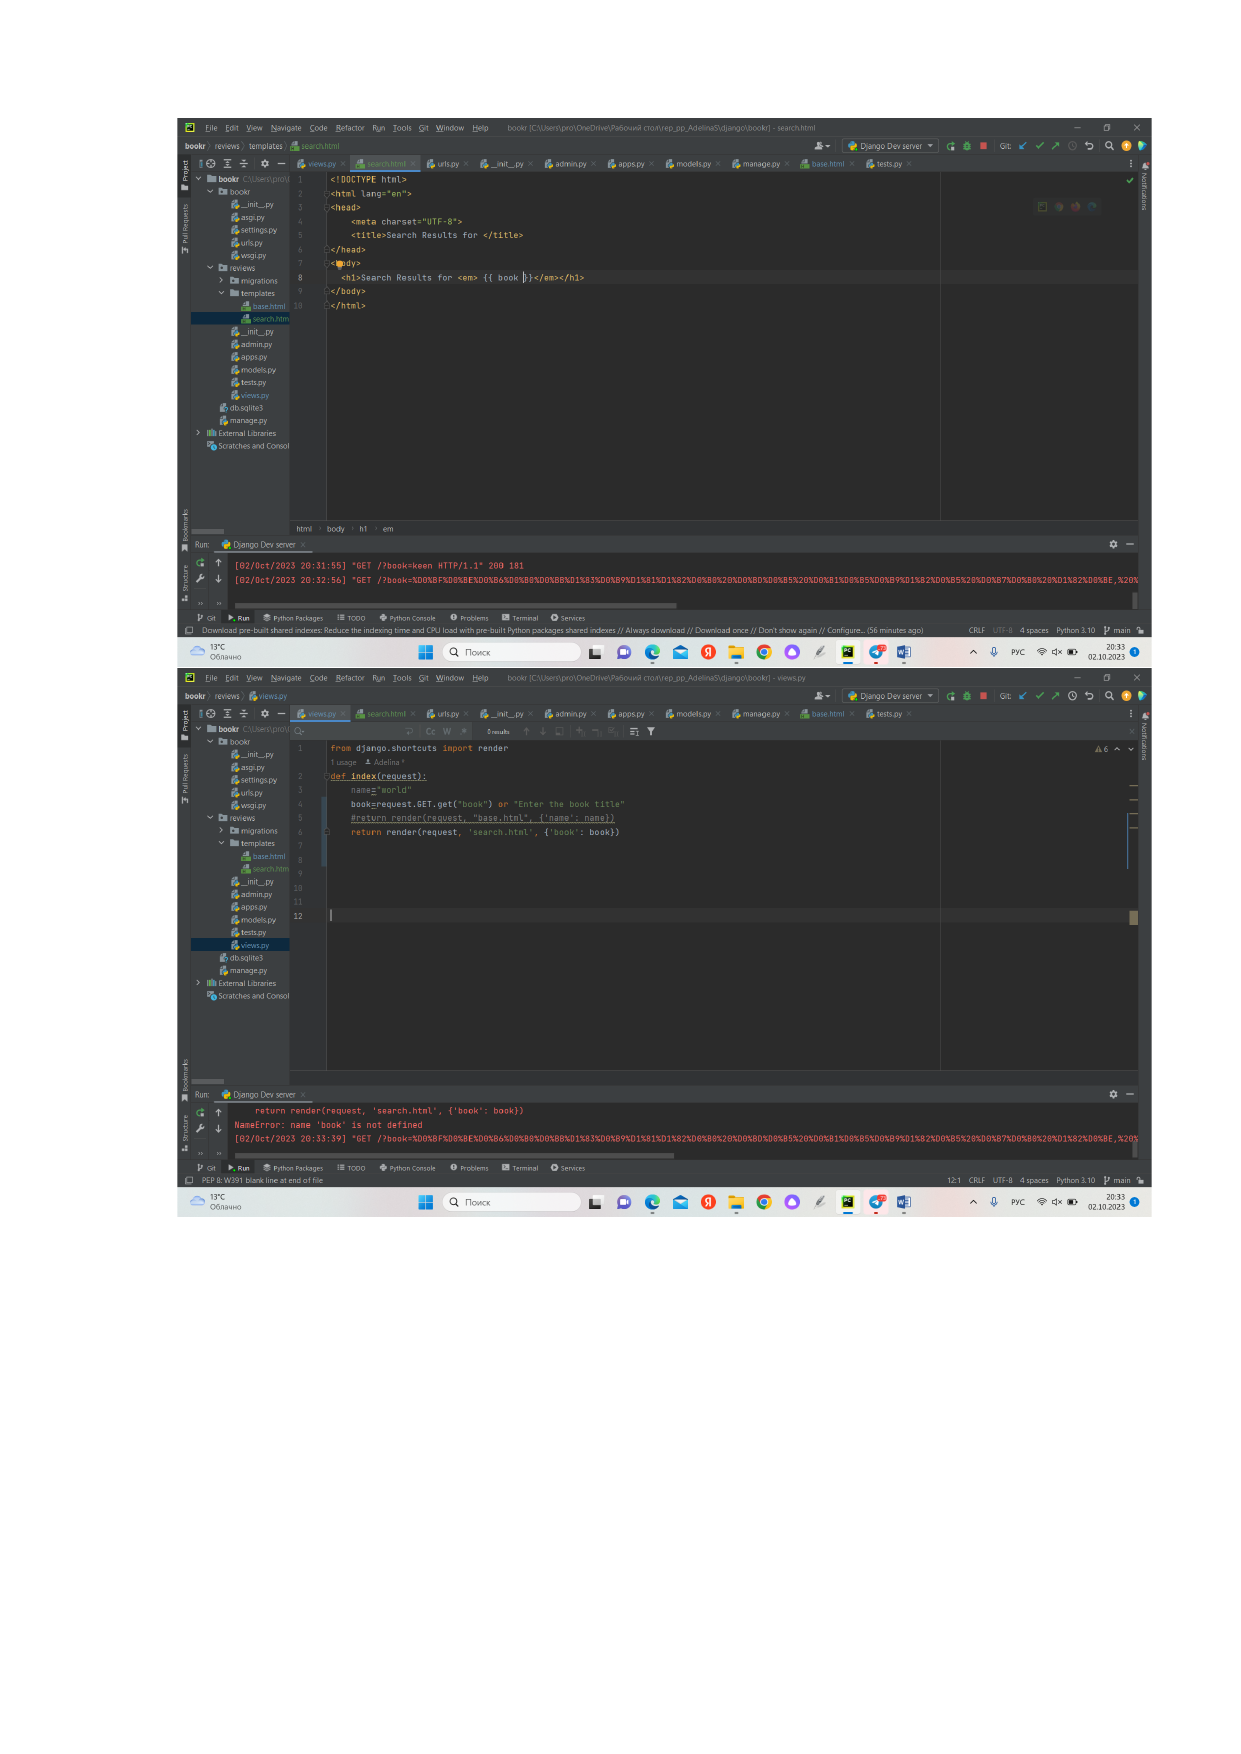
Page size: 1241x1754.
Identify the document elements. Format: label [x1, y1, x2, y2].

picture [177, 118, 1152, 667]
picture [177, 668, 1152, 1217]
